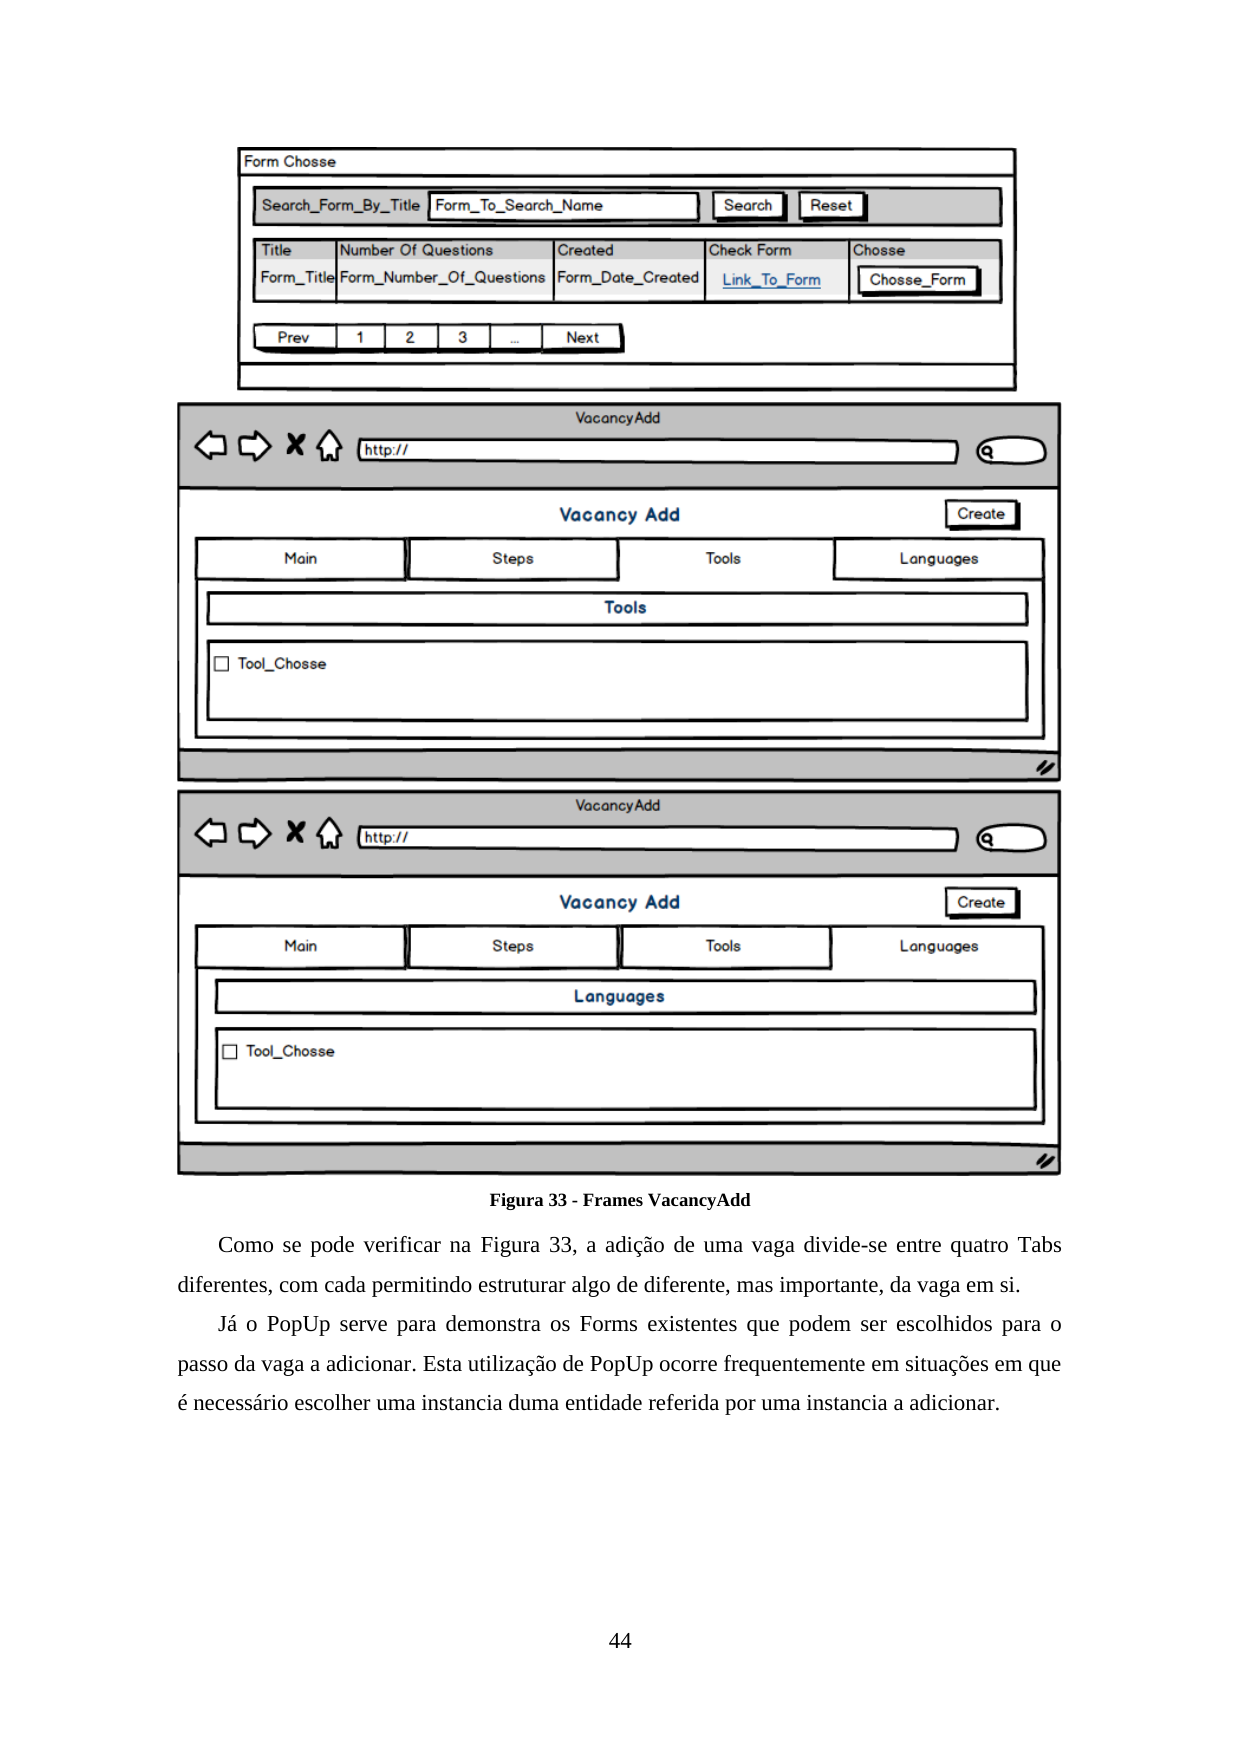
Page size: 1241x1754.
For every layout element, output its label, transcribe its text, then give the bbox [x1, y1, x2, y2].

text Já o PopUp serve para demonstra os Forms existentes que podem ser escolhidos para o passo da vaga a adicionar. Esta utilização de PopUp ocorre frequentemente em situações em que é necessário escolher uma instancia duma entidade referida por uma instancia a adicionar. [177, 1310, 1063, 1416]
picture [177, 147, 1062, 1176]
text Como se pode verificar na Figura 35, a adição de uma vaga divide-se entre quatro Tabs diferentes, com cada permitindo estruturar algo de diferente, mas importante, da vaga em si. [177, 1231, 1063, 1297]
